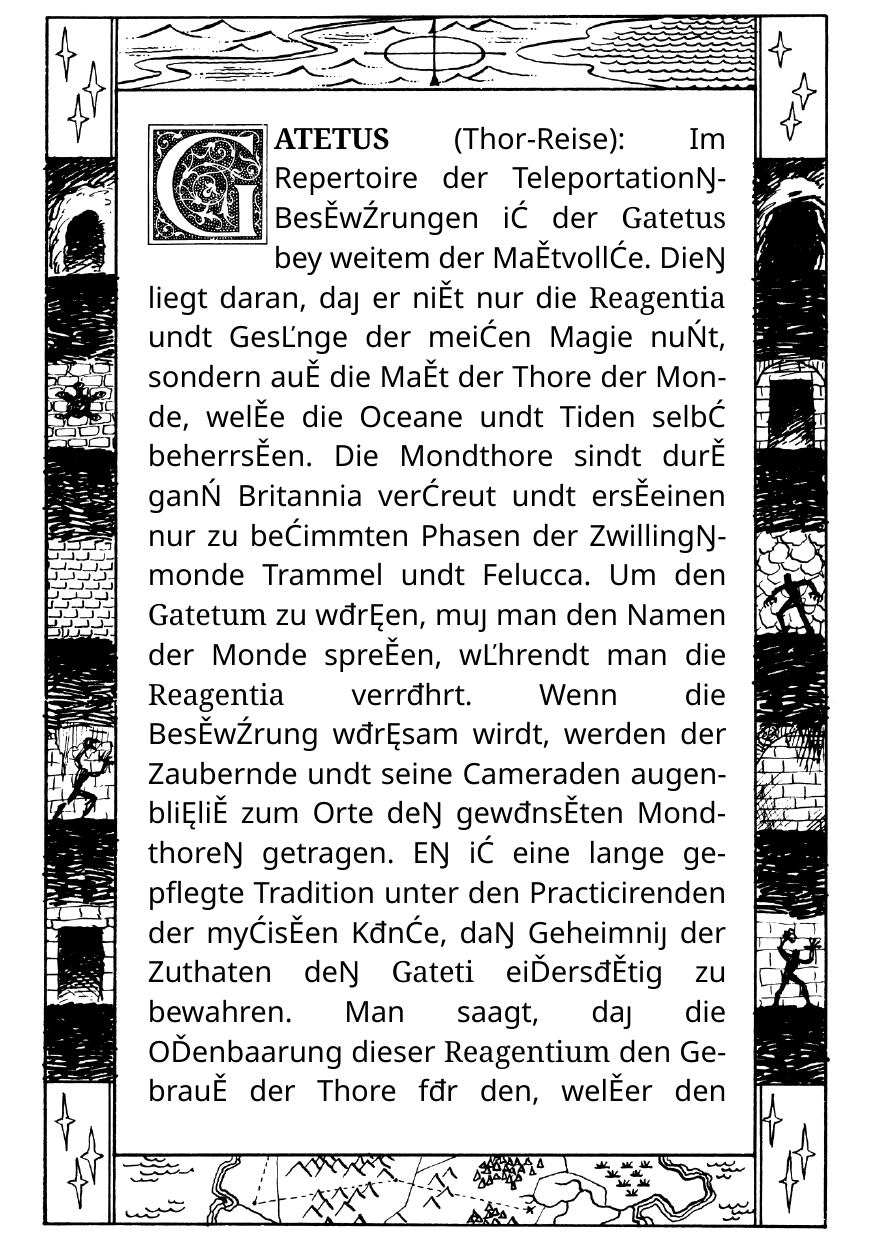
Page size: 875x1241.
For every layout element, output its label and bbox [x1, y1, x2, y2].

text [148, 118, 726, 1110]
picture [40, 12, 834, 1229]
